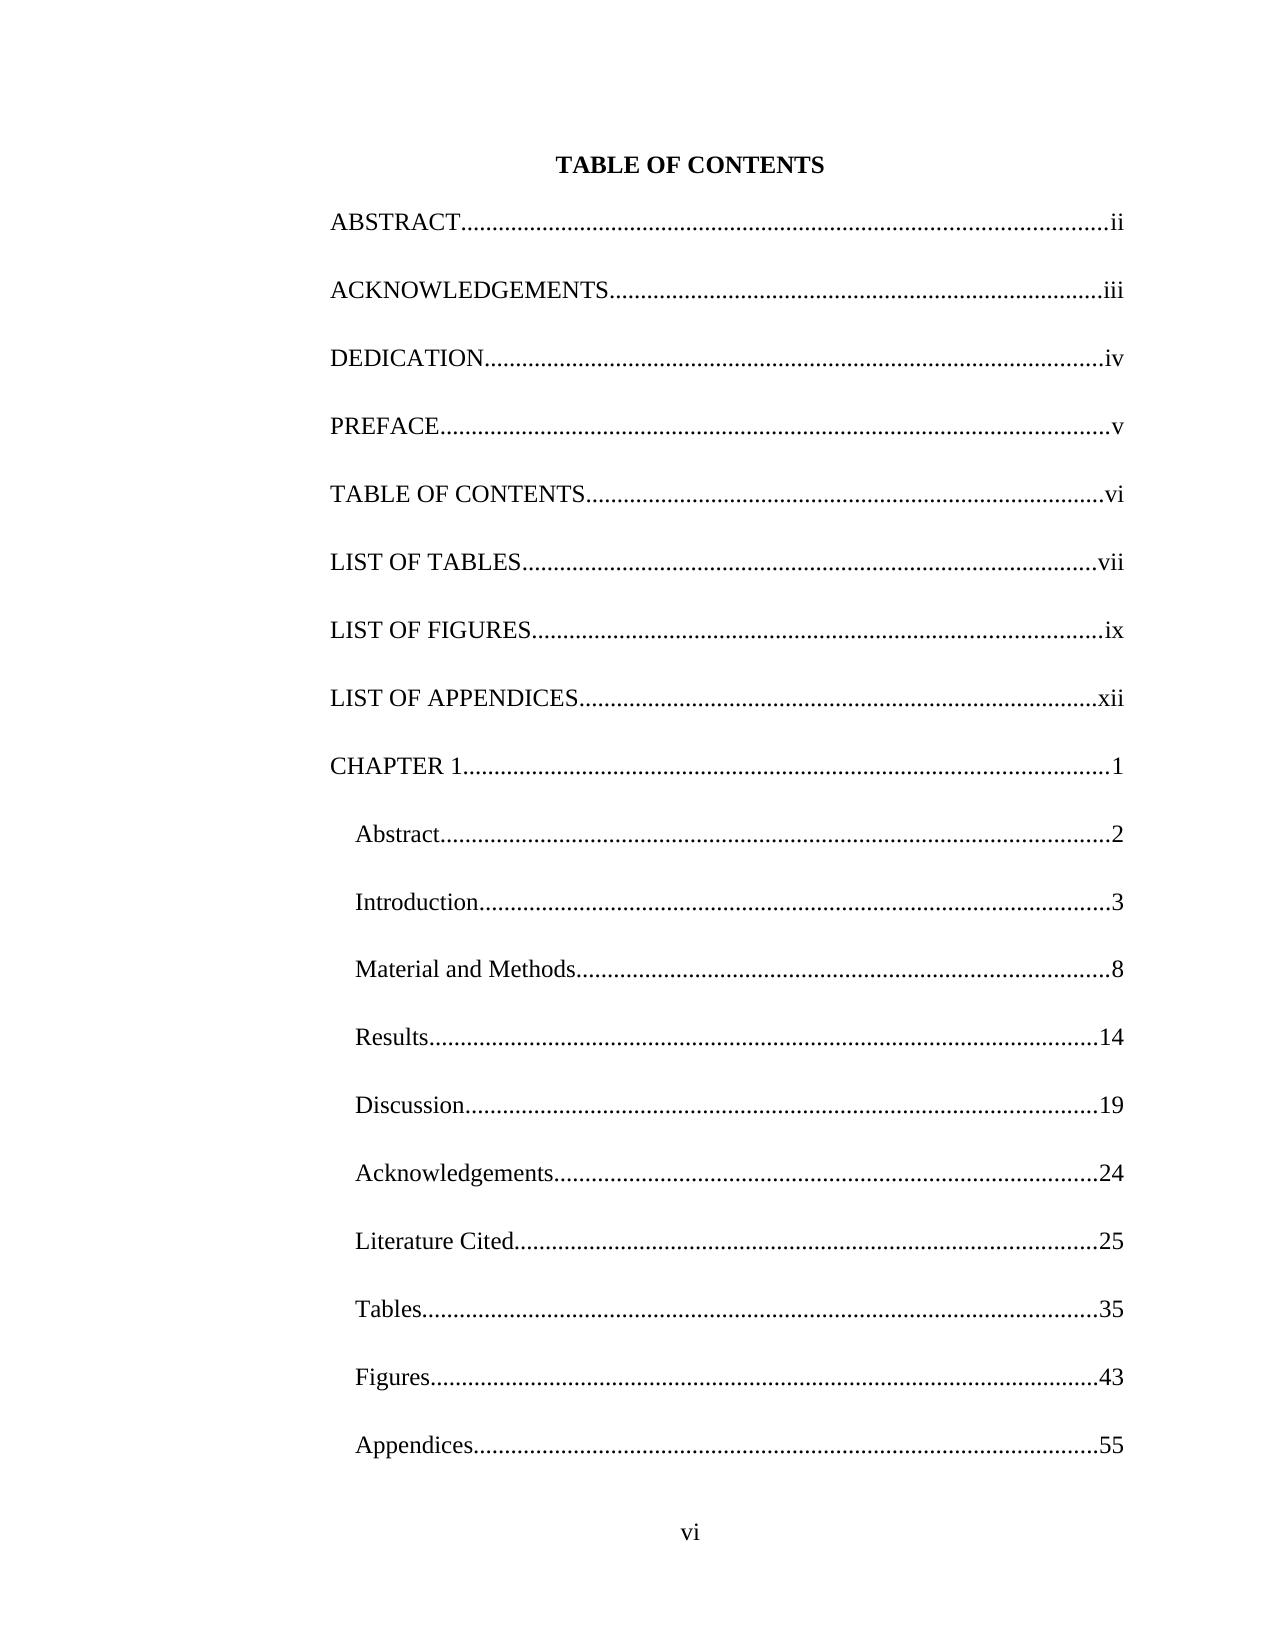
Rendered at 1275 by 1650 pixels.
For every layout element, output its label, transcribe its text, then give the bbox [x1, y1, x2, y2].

text Results 14 [280, 1022, 1125, 1051]
text Acknowledgements 24 [280, 1158, 1125, 1187]
text LIST OF APPENDICES xii [255, 683, 1125, 712]
text Discussion 19 [280, 1090, 1125, 1119]
text ACKNOWLEDGEMENTS iii [255, 275, 1125, 304]
text LIST OF TABLES vii [255, 547, 1125, 576]
text Appendices 55 [280, 1430, 1125, 1459]
text Tables 35 [280, 1294, 1125, 1323]
text Abstract 2 [280, 819, 1125, 847]
subtitle TABLE OF CONTENTS [255, 150, 1125, 179]
text DEDICATION iv [255, 343, 1125, 372]
text CHAPTER 1 1 [255, 751, 1125, 779]
text LIST OF FIGURES ix [255, 615, 1125, 644]
text PREFACE v [255, 411, 1125, 440]
text Literature Cited 25 [280, 1226, 1125, 1255]
text TABLE OF CONTENTS vi [255, 479, 1125, 508]
text ABSTRACT ii [255, 207, 1125, 236]
text Introduction 3 [280, 887, 1125, 915]
text Figures 43 [280, 1362, 1125, 1391]
text Material and Methods 8 [280, 954, 1125, 983]
